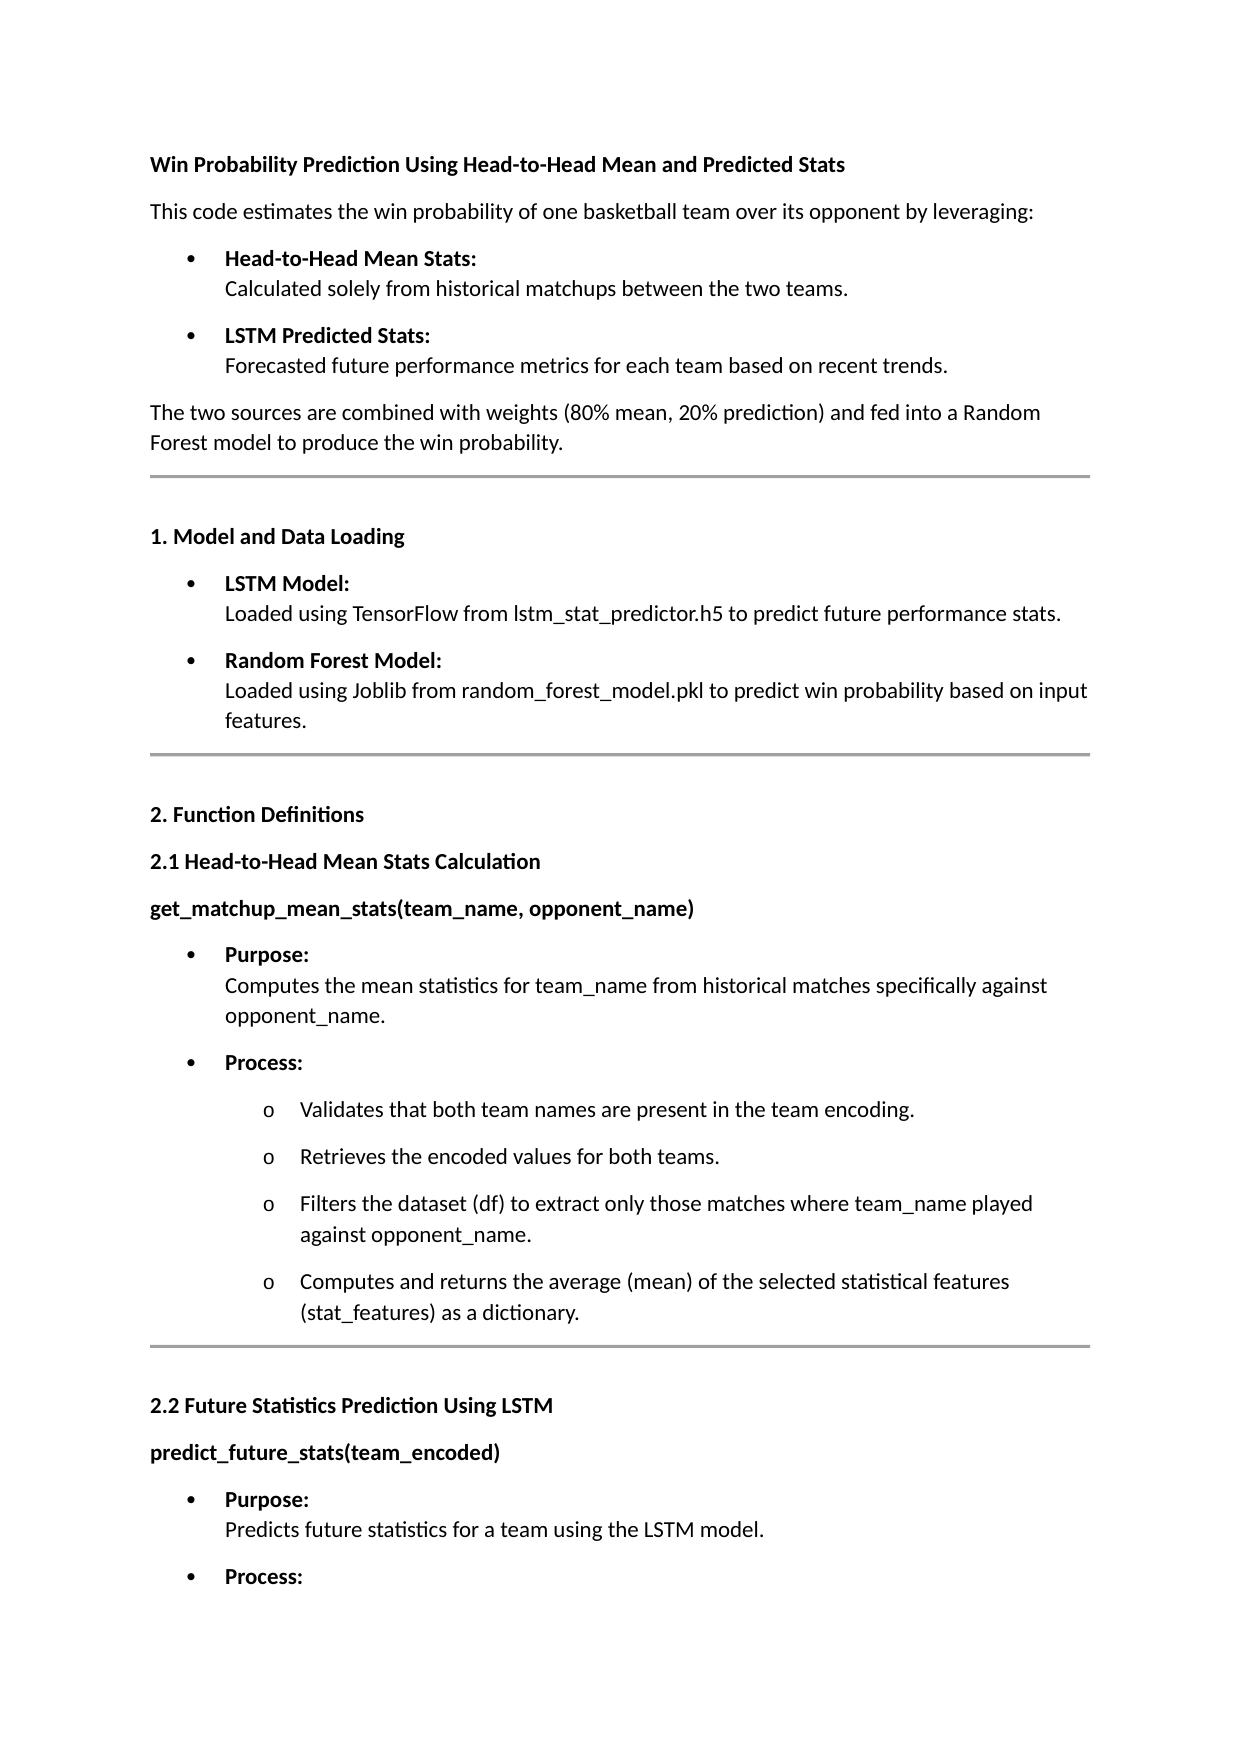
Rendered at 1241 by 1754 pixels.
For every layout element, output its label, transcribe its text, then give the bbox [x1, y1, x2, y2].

list Random Forest Model: Loaded using Joblib from random_forest_model.pkl to predict win probability based on input features. [187, 646, 1090, 734]
text predict_future_stats(team_encoded) [150, 1438, 1090, 1467]
list LSTM Model: Loaded using TensorFlow from lstm_stat_predictor.h5 to predict future performance stats. [187, 569, 1090, 627]
list Purpose: Predicts future statistics for a team using the LSTM model. [187, 1485, 1090, 1544]
text The two sources are combined with weights (80% mean, 20% prediction) and fed into a Random Forest model to produce the win probability. [150, 398, 1090, 456]
text This code estimates the win probability of one basketball team over its opponent by leveraging: [150, 197, 1090, 225]
list Head-to-Head Mean Stats: Calculated solely from historical matchups between the two teams. [187, 244, 1090, 302]
text 2.2 Future Statistics Prediction Using LSTM [150, 1392, 1090, 1420]
list Validates that both team names are present in the team encoding. [262, 1095, 1090, 1123]
list Process: [187, 1562, 1090, 1591]
list Process: [187, 1048, 1090, 1076]
list Filters the dataset (df) to extract only those matches where team_name played against opponent_name. [262, 1189, 1090, 1248]
text get_matchup_mean_stats(team_name, opponent_name) [150, 894, 1090, 922]
text 2. Function Definitions [150, 800, 1090, 828]
text 2.1 Head-to-Head Mean Stats Calculation [150, 847, 1090, 875]
text 1. Model and Data Loading [150, 522, 1090, 550]
list LSTM Predicted Stats: Forecasted future performance metrics for each team based on recent trends. [187, 321, 1090, 379]
text Win Probability Prediction Using Head-to-Head Mean and Predicted Stats [150, 150, 1090, 178]
list Computes and returns the average (mean) of the selected statistical features (stat_features) as a dictionary. [262, 1267, 1090, 1326]
list Retrieves the encoded values for both teams. [262, 1142, 1090, 1171]
list Purpose: Computes the mean statistics for team_name from historical matches specifically against opponent_name. [187, 941, 1090, 1029]
